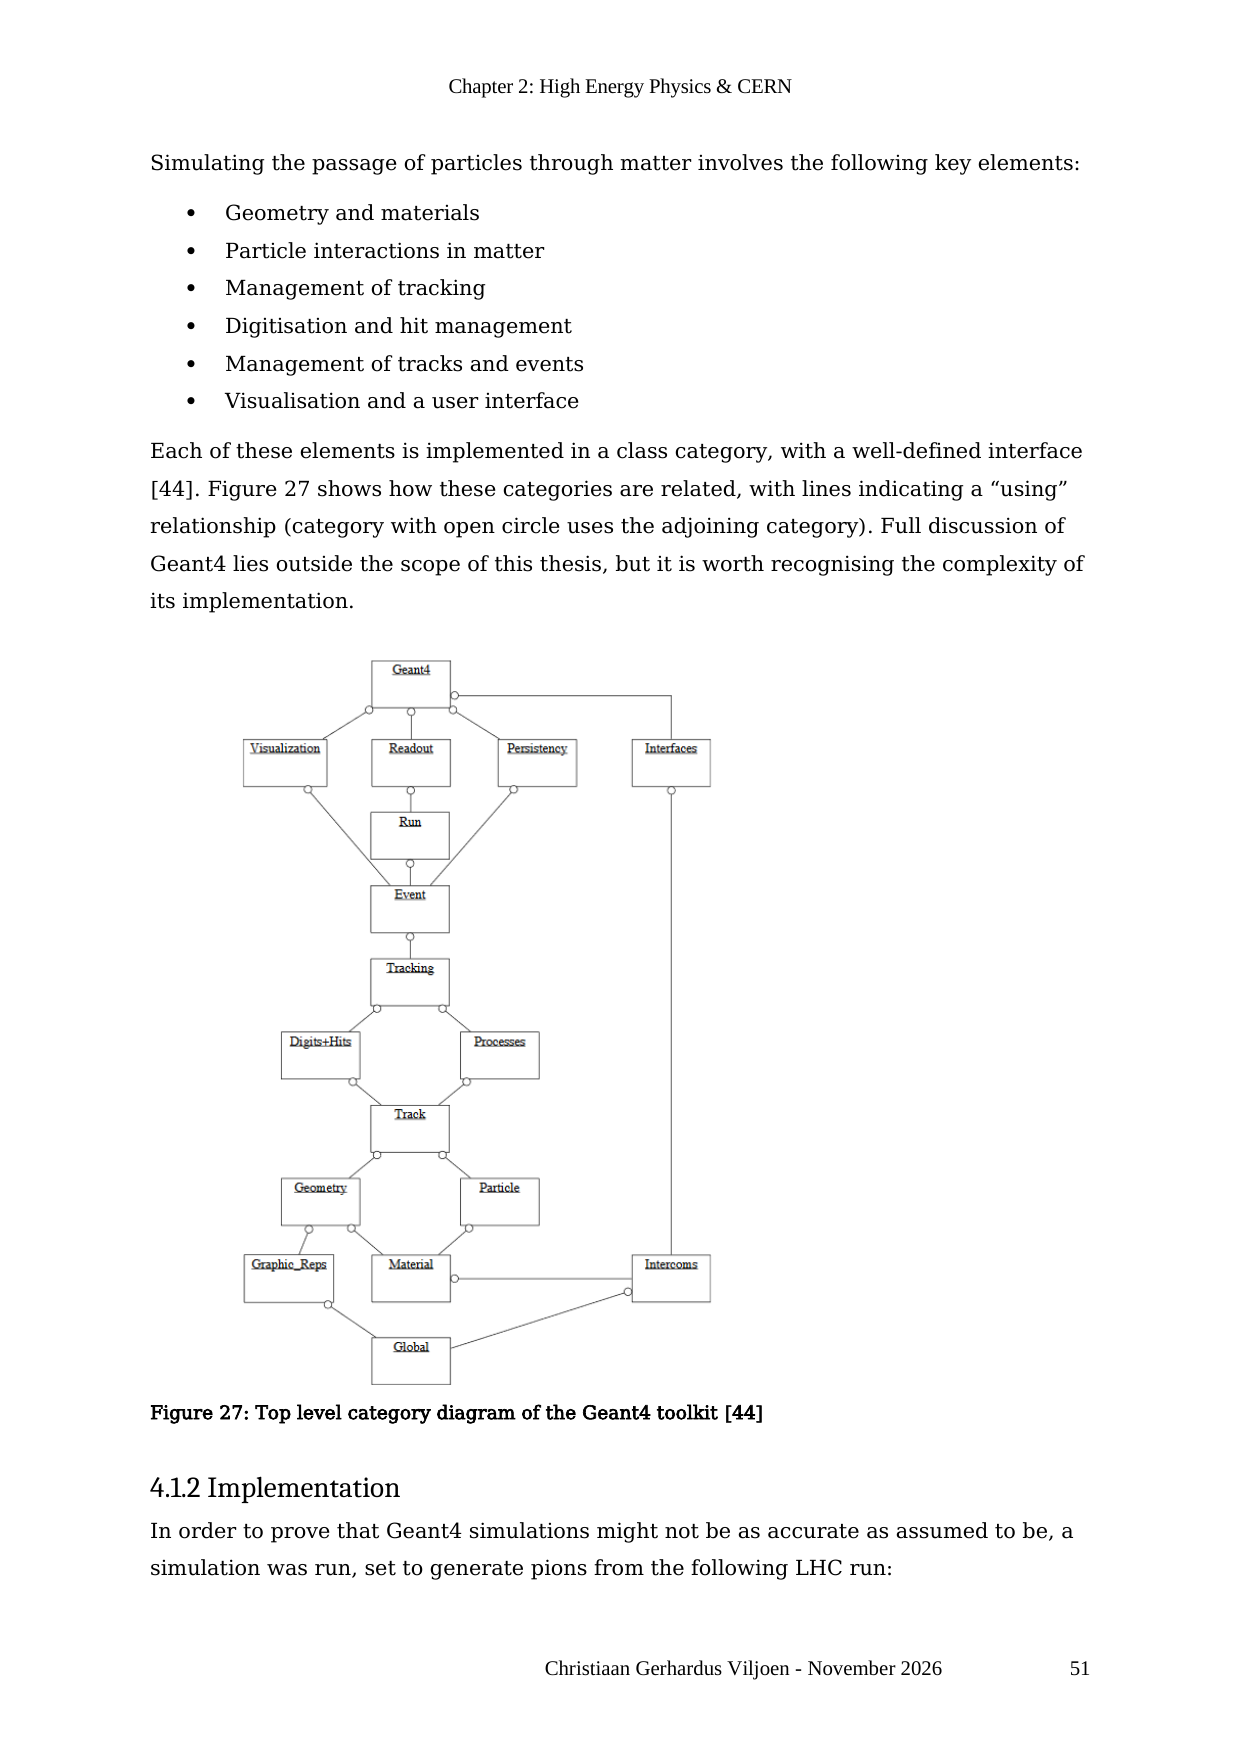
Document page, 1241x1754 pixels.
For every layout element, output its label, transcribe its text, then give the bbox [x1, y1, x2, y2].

text Each of these elements is implemented in a class category, with a well-defined interface . Figure 27 shows how these categories are related, with lines indicating a “using” relationship (category with open circle uses the adjoining category). Full discussion of Geant4 lies outside the scope of this thesis, but it is worth recognising the complexity of its implementation. [150, 438, 1090, 613]
list Digitisation and hit management [187, 313, 1090, 338]
list Management of tracks and events [187, 350, 1090, 376]
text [150, 1518, 1090, 1580]
text Figure 27: Top level category diagram of the Geant4 toolkit [150, 1400, 1090, 1423]
list Geometry and materials [187, 200, 1090, 225]
picture [150, 638, 768, 1388]
text Simulating the passage of particles through matter involves the following key elements: [150, 150, 1090, 175]
list Visualisation and a user interface [187, 388, 1090, 413]
list Particle interactions in matter [187, 238, 1090, 263]
subtitle Implementation [150, 1472, 1090, 1505]
list Management of tracking [187, 275, 1090, 300]
